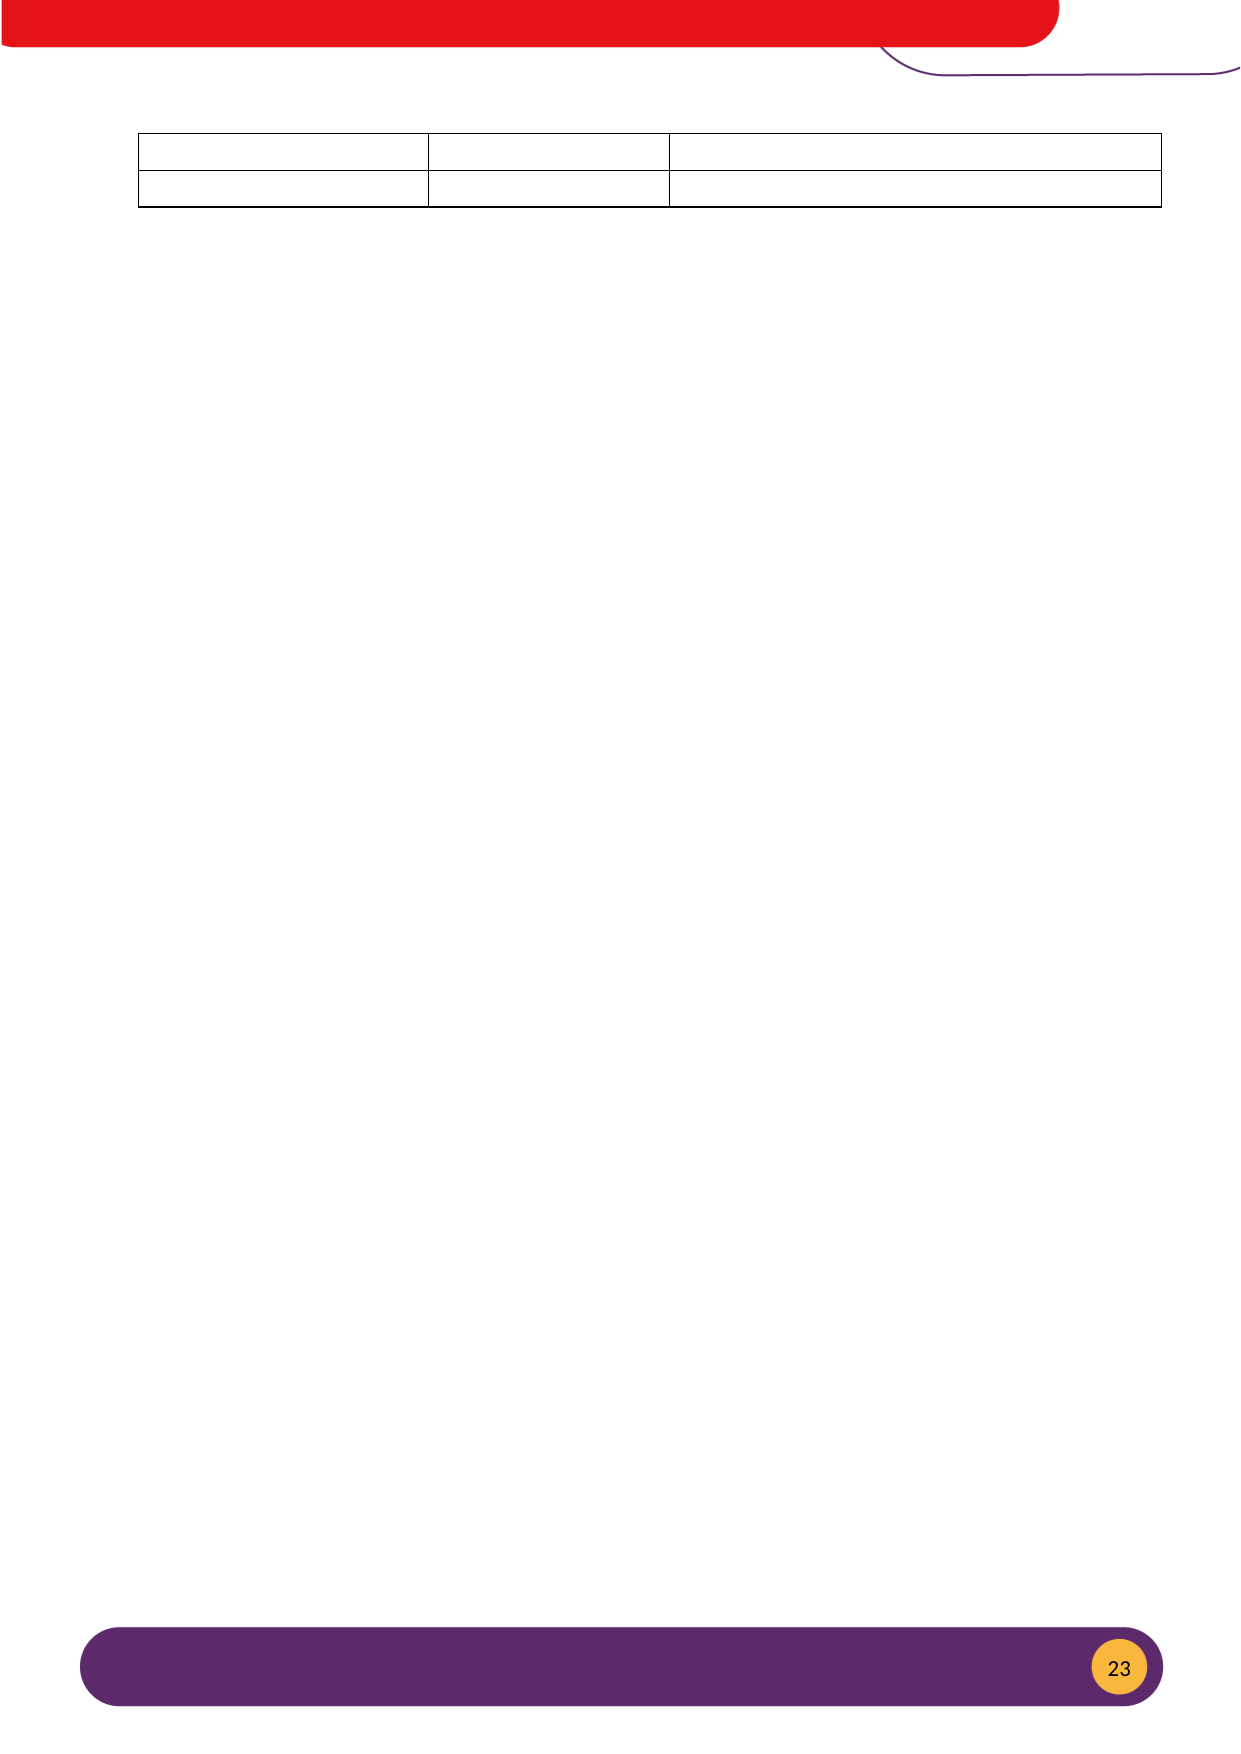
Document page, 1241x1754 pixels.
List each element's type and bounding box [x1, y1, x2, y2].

table_cell [429, 171, 669, 206]
picture [1, 0, 1241, 1754]
table_cell [670, 134, 1161, 170]
table_cell [670, 171, 1161, 206]
table_cell [139, 134, 428, 170]
table_cell [429, 134, 669, 170]
table_cell [139, 171, 428, 206]
